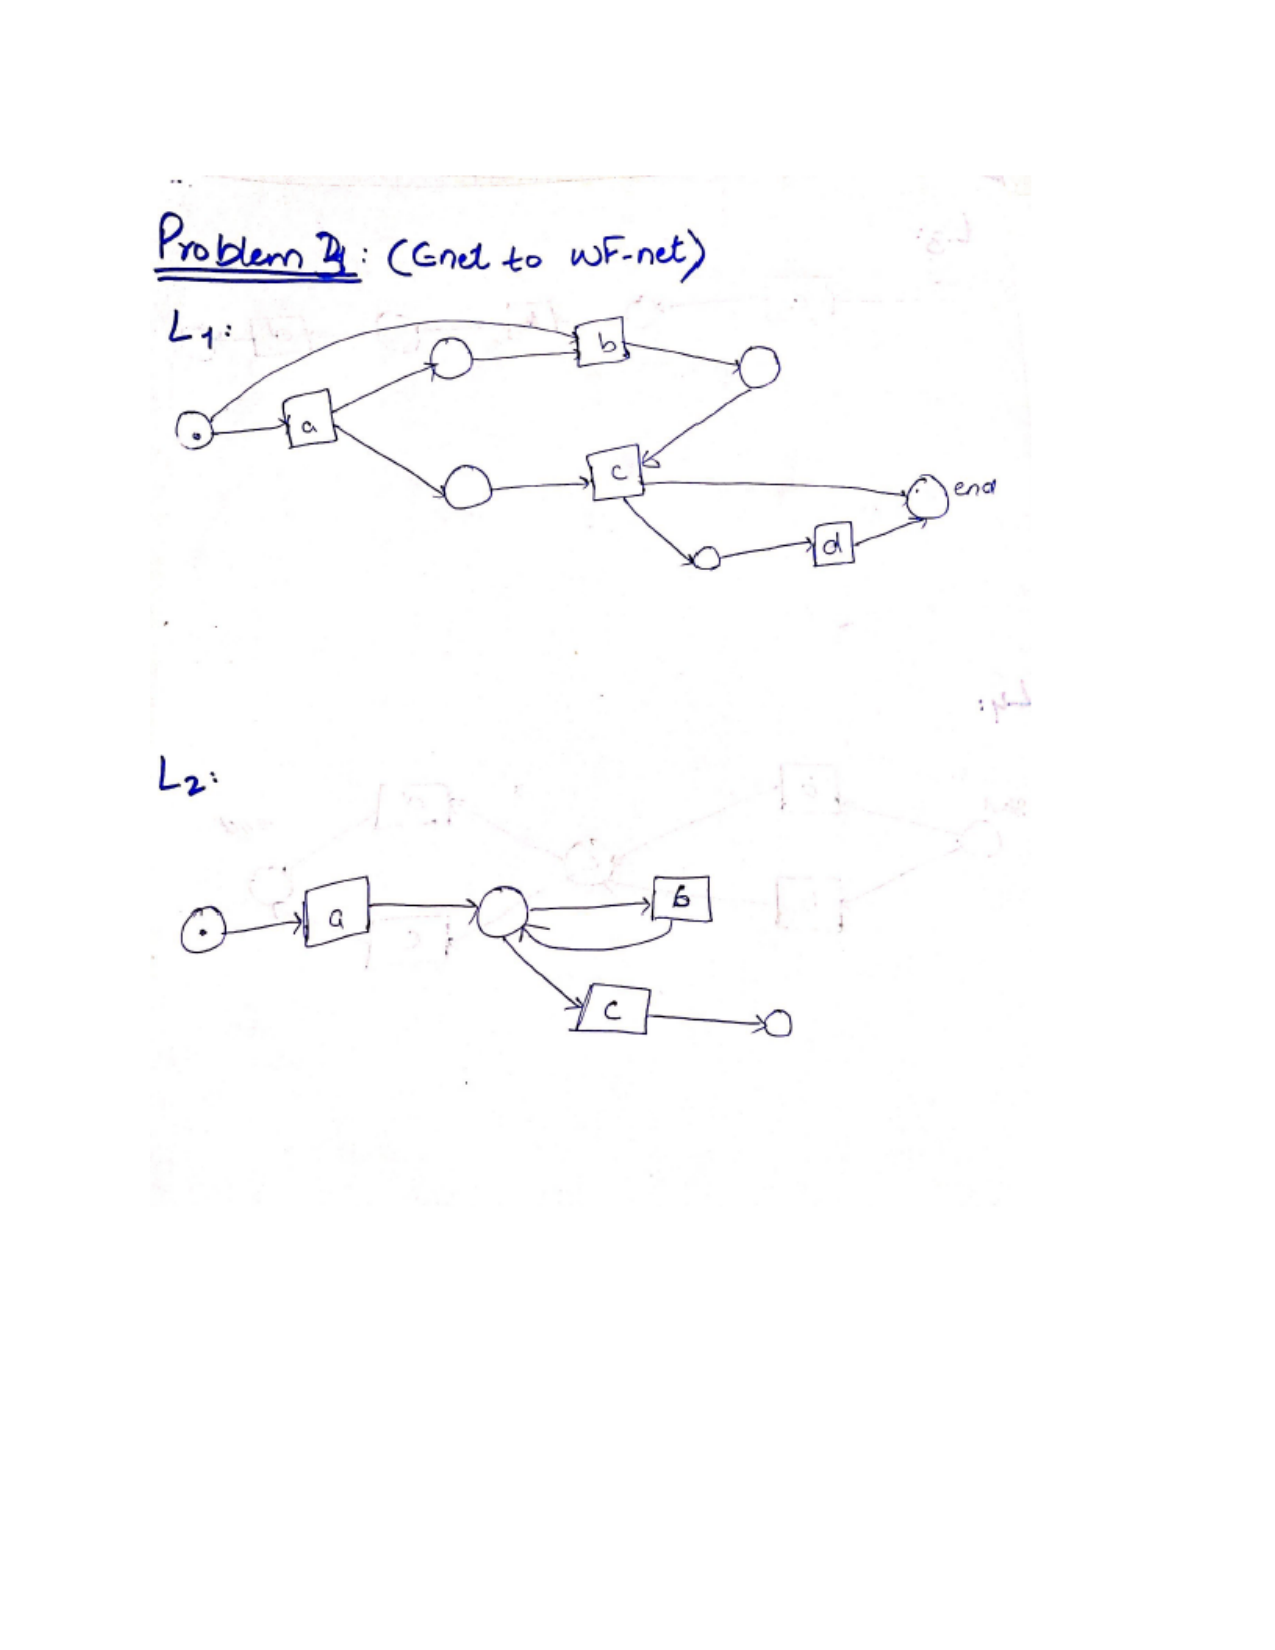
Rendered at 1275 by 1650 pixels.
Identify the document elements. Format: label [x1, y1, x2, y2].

picture [150, 150, 1032, 1207]
